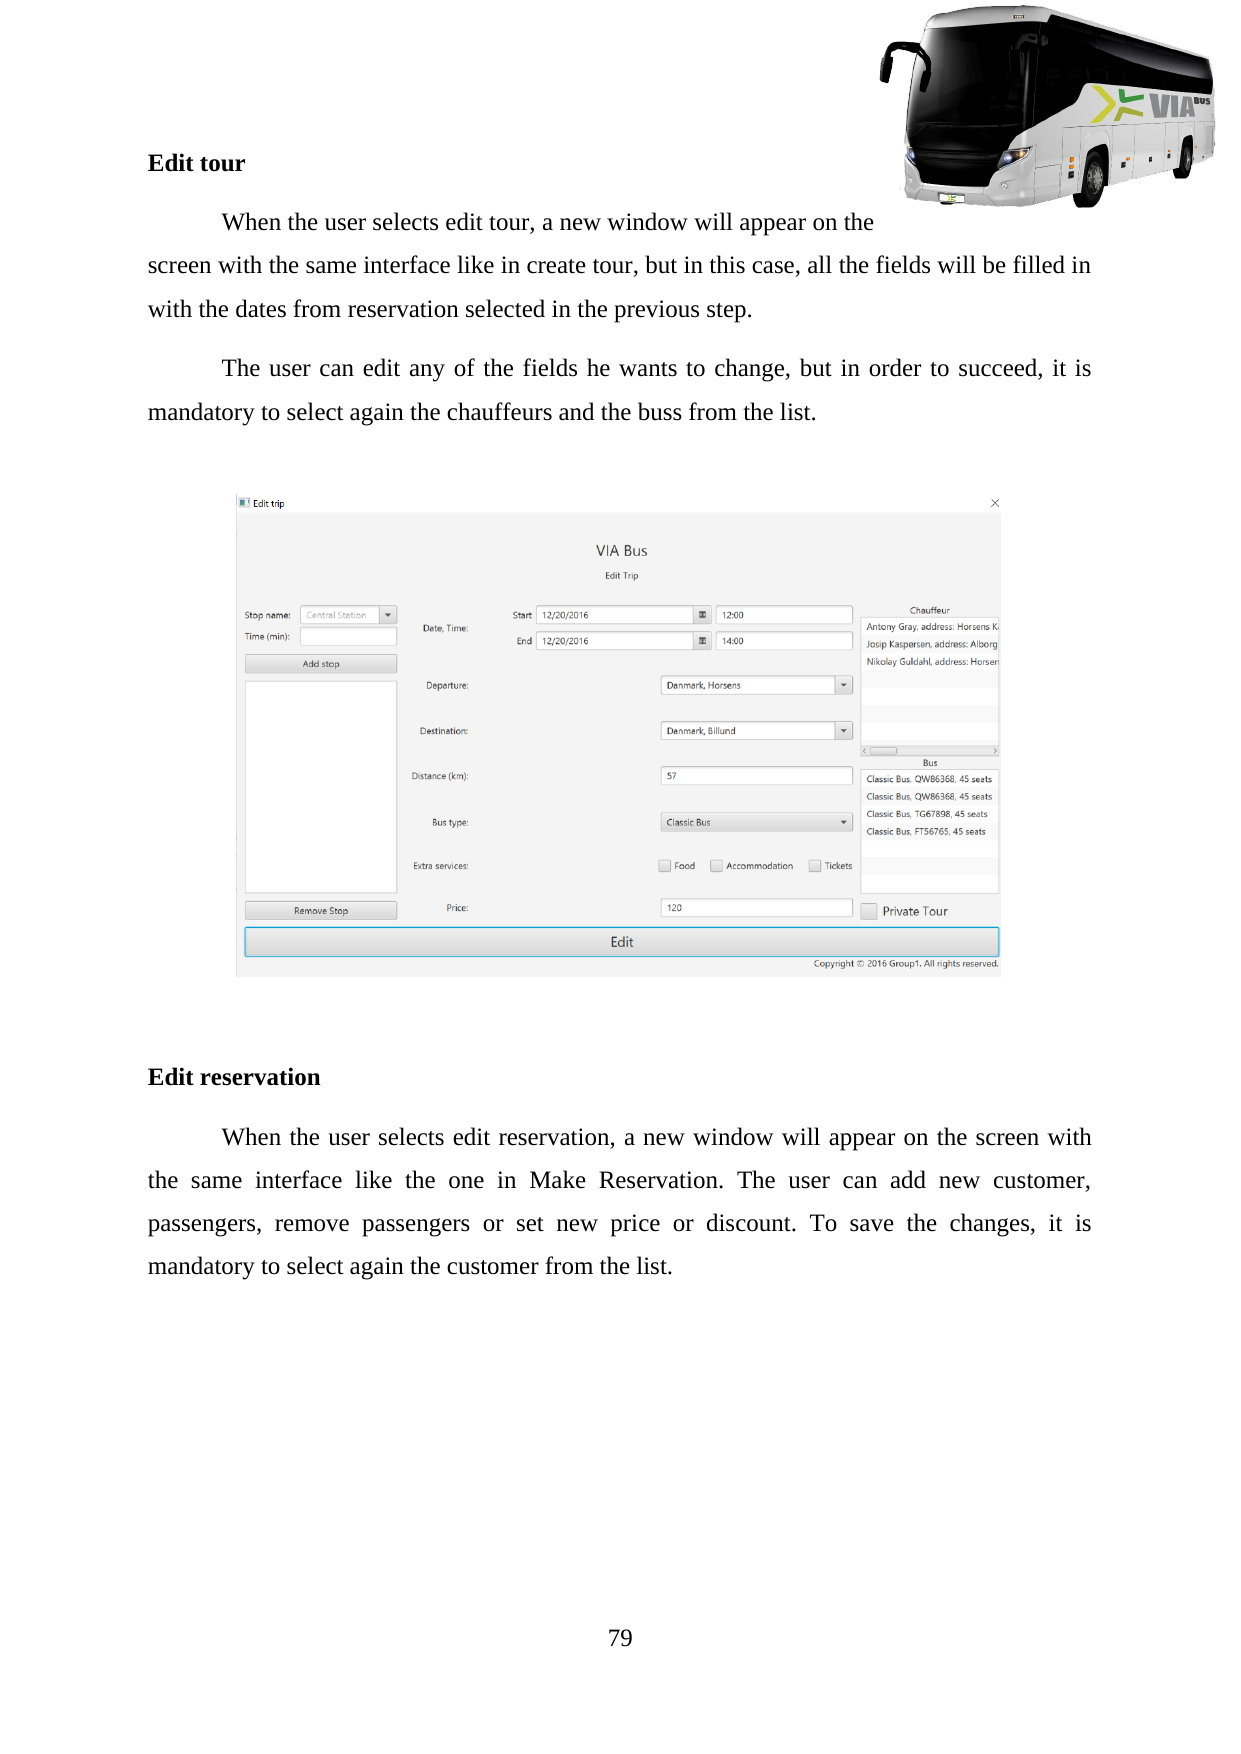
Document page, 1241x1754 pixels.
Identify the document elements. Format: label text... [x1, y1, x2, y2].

text When the user selects edit reservation, a new window will appear on the screen with the same interface like the one in Make Reservation. The user can add new customer, passengers, remove passengers or set new price or discount. To save the changes, it is mandatory to select again the customer from the list. [148, 1122, 1093, 1280]
picture [235, 494, 1005, 853]
text When the user selects edit tour, a new window will appear on the screen with the same interface like in create tour, but in this case, all the fields will be filled in with the dates from reservation selected in the previous step. [148, 207, 1093, 322]
text Edit tour [148, 148, 895, 176]
picture [874, 0, 1218, 213]
text The user can edit any of the fields he wants to change, but in order to succeed, it is mandatory to select again the chauffeurs and the buss from the list. [148, 353, 1093, 425]
text Edit reservation [148, 1062, 1093, 1091]
